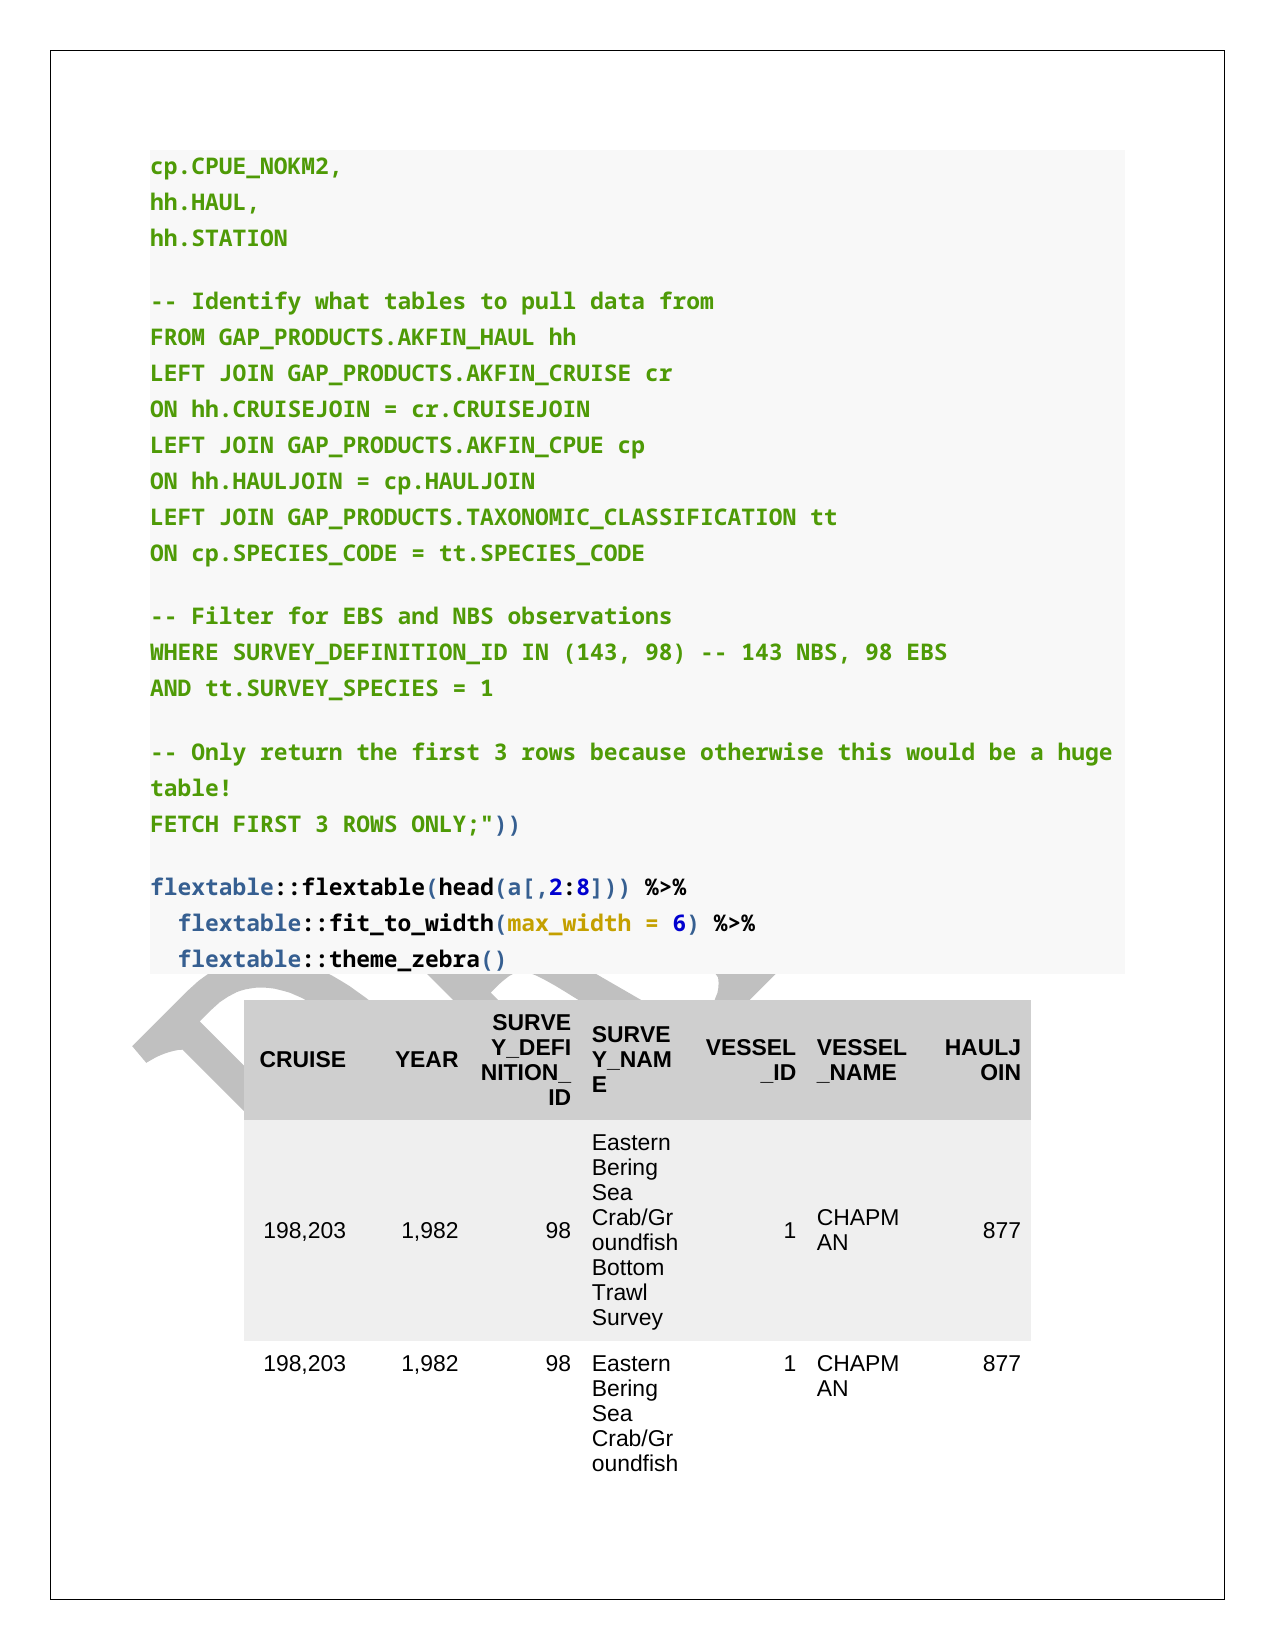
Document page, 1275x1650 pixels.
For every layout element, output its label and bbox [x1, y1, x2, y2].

text [150, 150, 1125, 974]
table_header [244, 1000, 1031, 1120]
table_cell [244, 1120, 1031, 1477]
